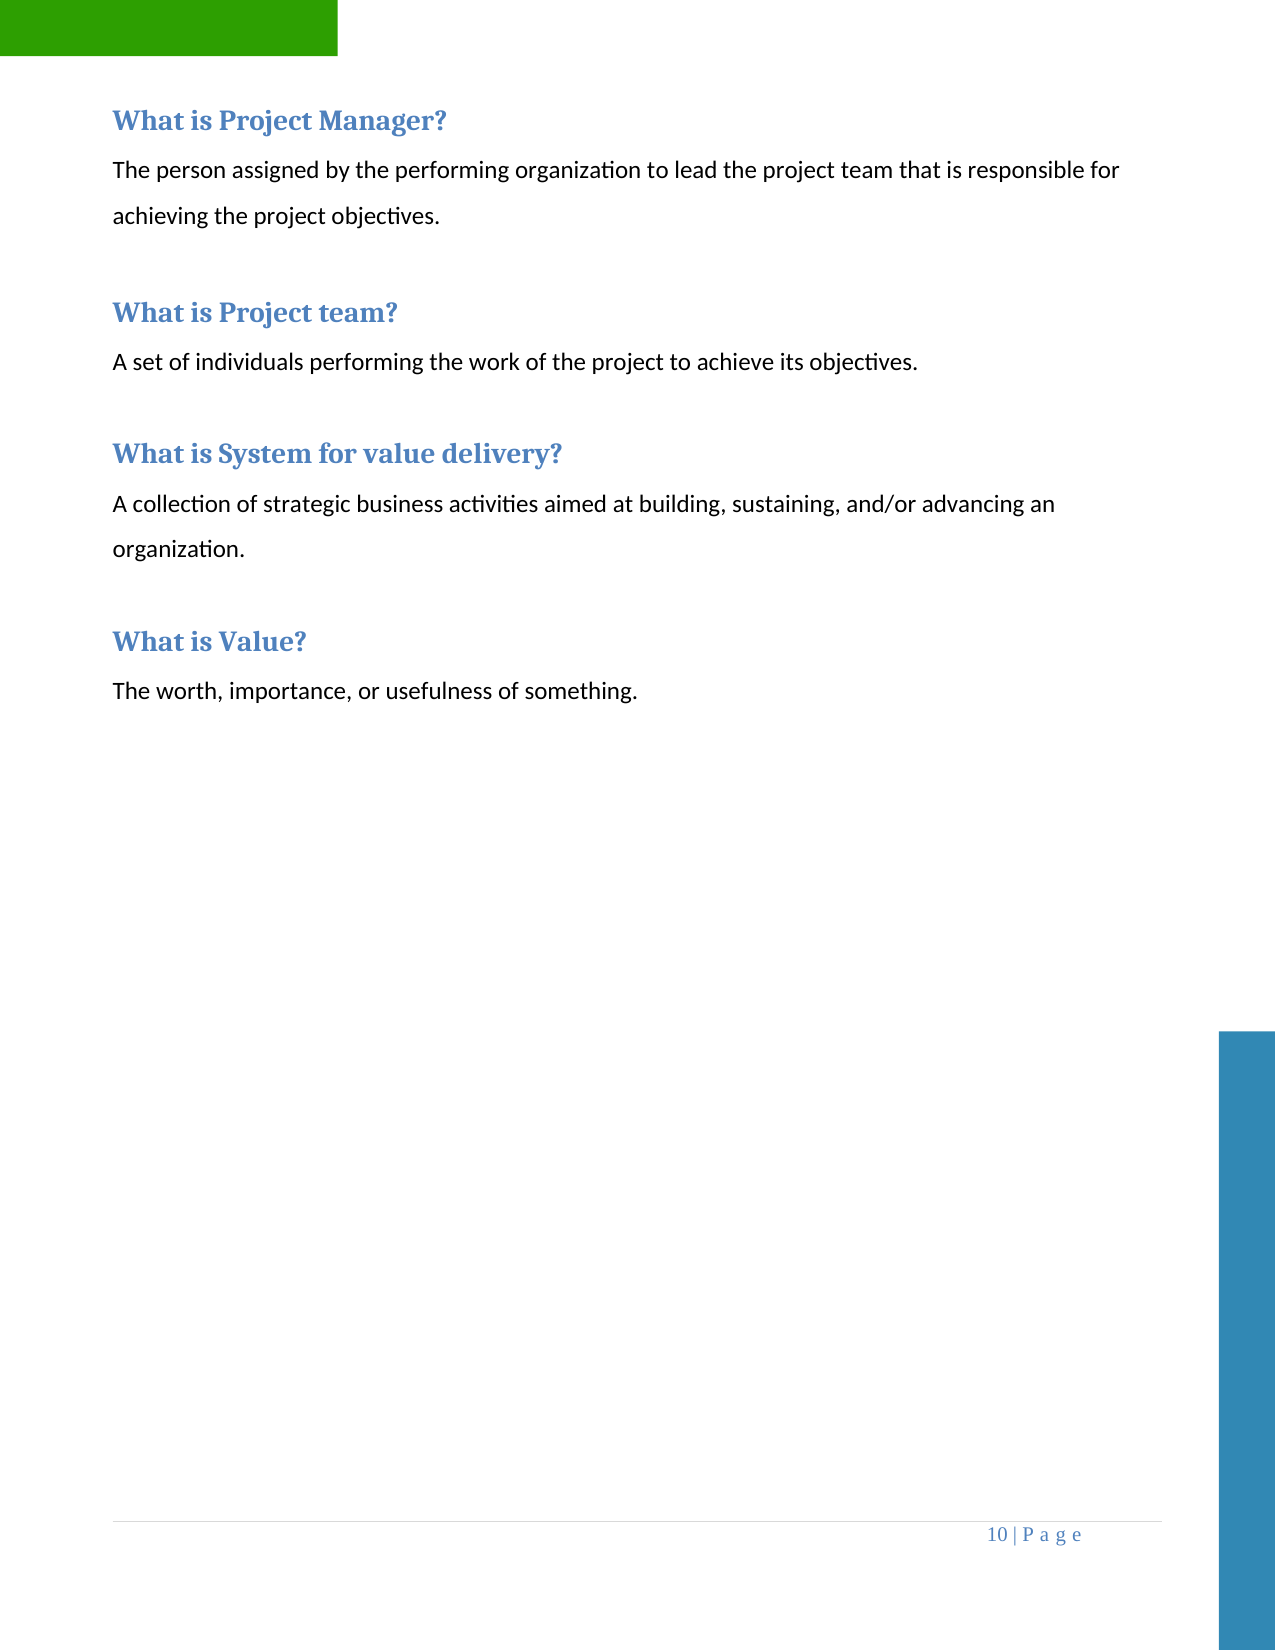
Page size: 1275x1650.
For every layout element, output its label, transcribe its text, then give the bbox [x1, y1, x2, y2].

text What is System for value delivery? [112, 438, 1162, 471]
text What is Project team? [112, 296, 1162, 329]
text What is Value? [112, 625, 1162, 659]
text What is Project Manager? [112, 104, 1162, 137]
text A collection of strategic business activities aimed at building, sustaining, and/or advancing an organization. [112, 488, 1162, 564]
text The worth, importance, or usefulness of something. [112, 675, 1162, 706]
text A set of individuals performing the work of the project to achieve its objectives. [112, 346, 1162, 377]
text The person assigned by the performing organization to lead the project team that is responsible for achieving the project objectives. [112, 154, 1162, 230]
